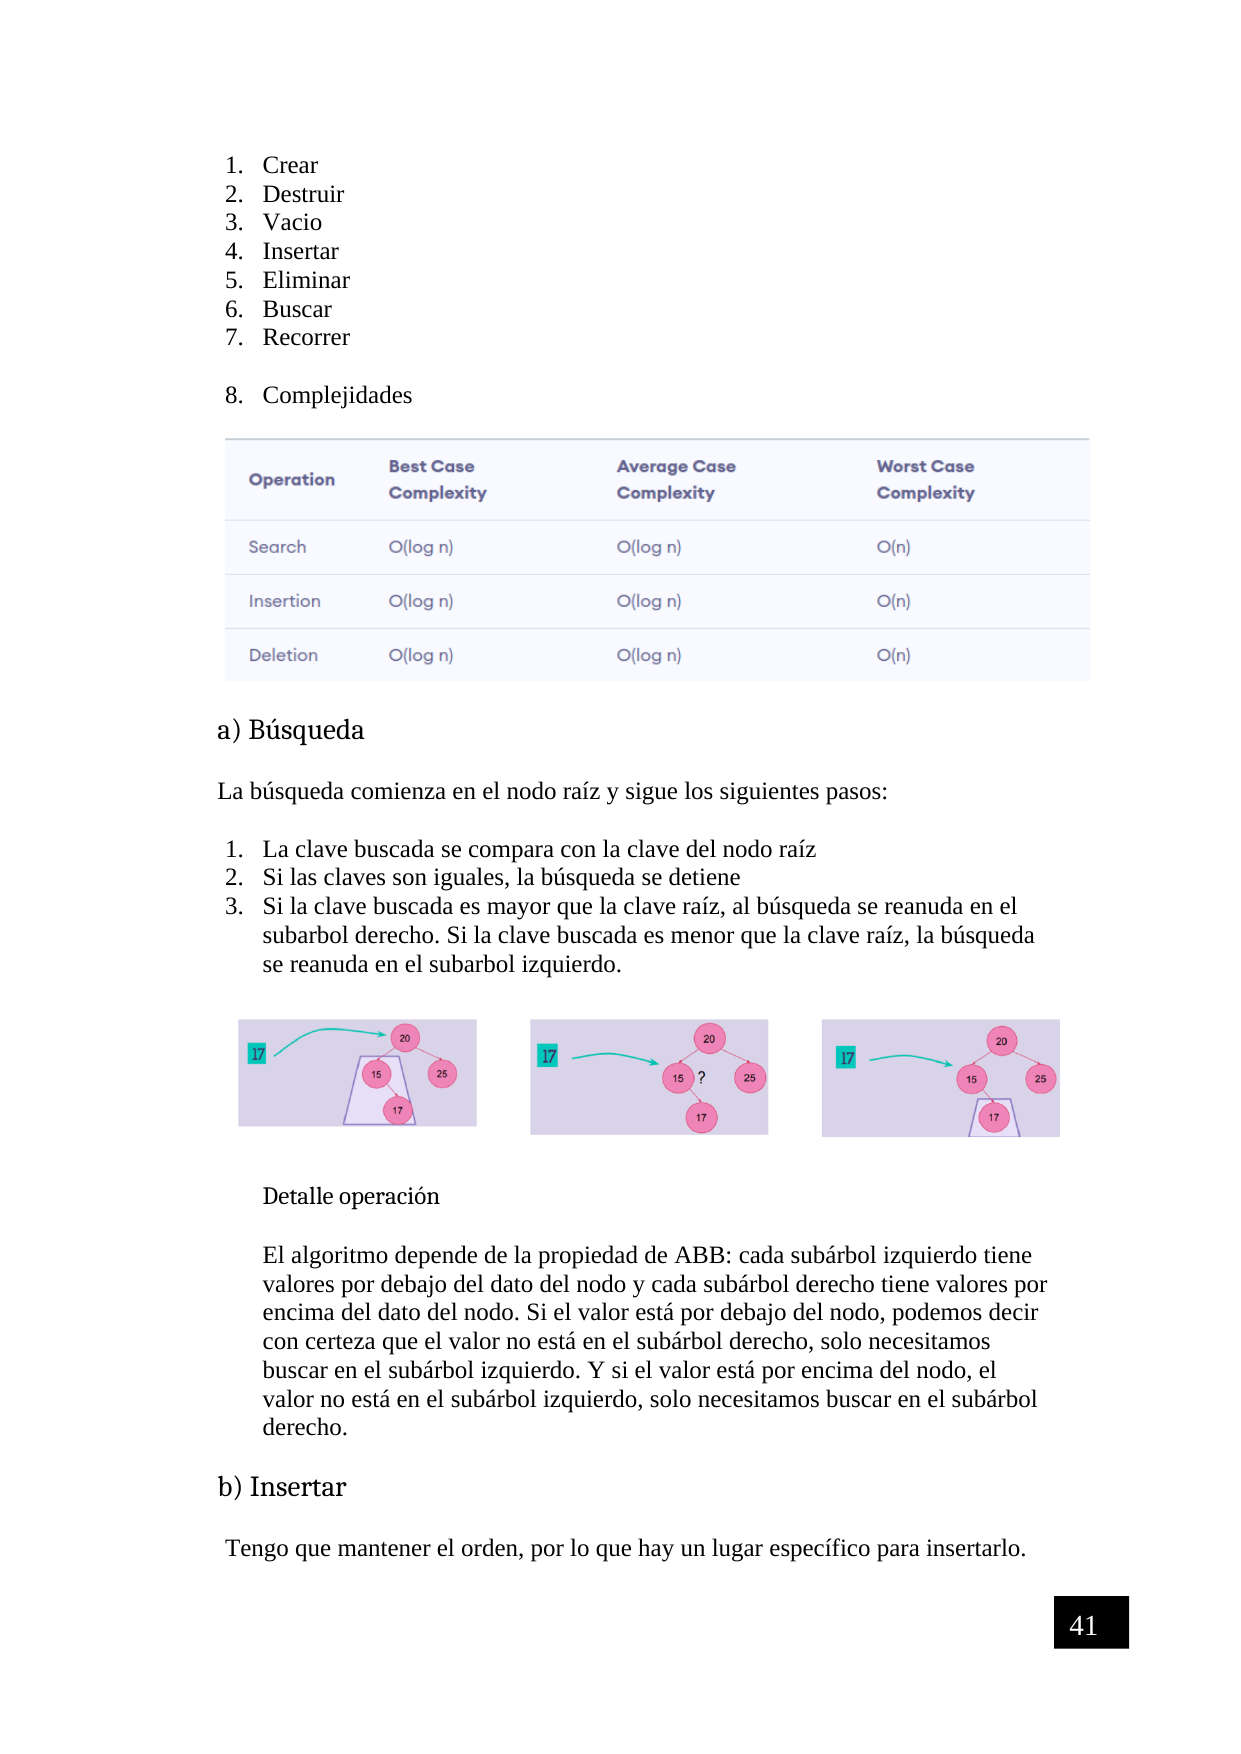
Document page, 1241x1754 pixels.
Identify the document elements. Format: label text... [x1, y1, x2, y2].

list Si las claves son iguales, la búsqueda se detiene [225, 862, 1053, 891]
list Buscar [225, 294, 1053, 322]
list Vacio [225, 207, 1053, 236]
text Tengo que mantener el orden, por lo que hay un lugar específico para insertarlo. [187, 1533, 1053, 1562]
subtitle b) Insertar [217, 1470, 1053, 1504]
list Si la clave buscada es mayor que la clave raíz, al búsqueda se reanuda en el subarbol derecho. Si la clave buscada es menor que la clave raíz, la búsqueda se reanuda en el subarbol izquierdo. [225, 891, 1053, 977]
picture [225, 438, 1091, 681]
text El algoritmo depende de la propiedad de ABB: cada subárbol izquierdo tiene valores por debajo del dato del nodo y cada subárbol derecho tiene valores por encima del dato del nodo. Si el valor está por debajo del nodo, podemos decir con certeza que el valor no está en el subárbol derecho, solo necesitamos buscar en el subárbol izquierdo. Y si el valor está por encima del nodo, el valor no está en el subárbol izquierdo, solo necesitamos buscar en el subárbol derecho. [262, 1240, 1053, 1441]
subtitle Detalle operación [262, 1182, 1053, 1211]
list Complejidades [225, 380, 1053, 409]
list Crear [225, 150, 1053, 179]
list Recorrer [225, 322, 1053, 351]
subtitle a) Búsqueda [217, 713, 1053, 747]
list Eliminar [225, 265, 1053, 294]
list La clave buscada se compara con la clave del nodo raíz [225, 834, 1053, 862]
list Insertar [225, 236, 1053, 265]
picture [217, 1006, 1083, 1153]
list Destruir [225, 179, 1053, 207]
text La búsqueda comienza en el nodo raíz y sigue los siguientes pasos: [187, 776, 1053, 804]
